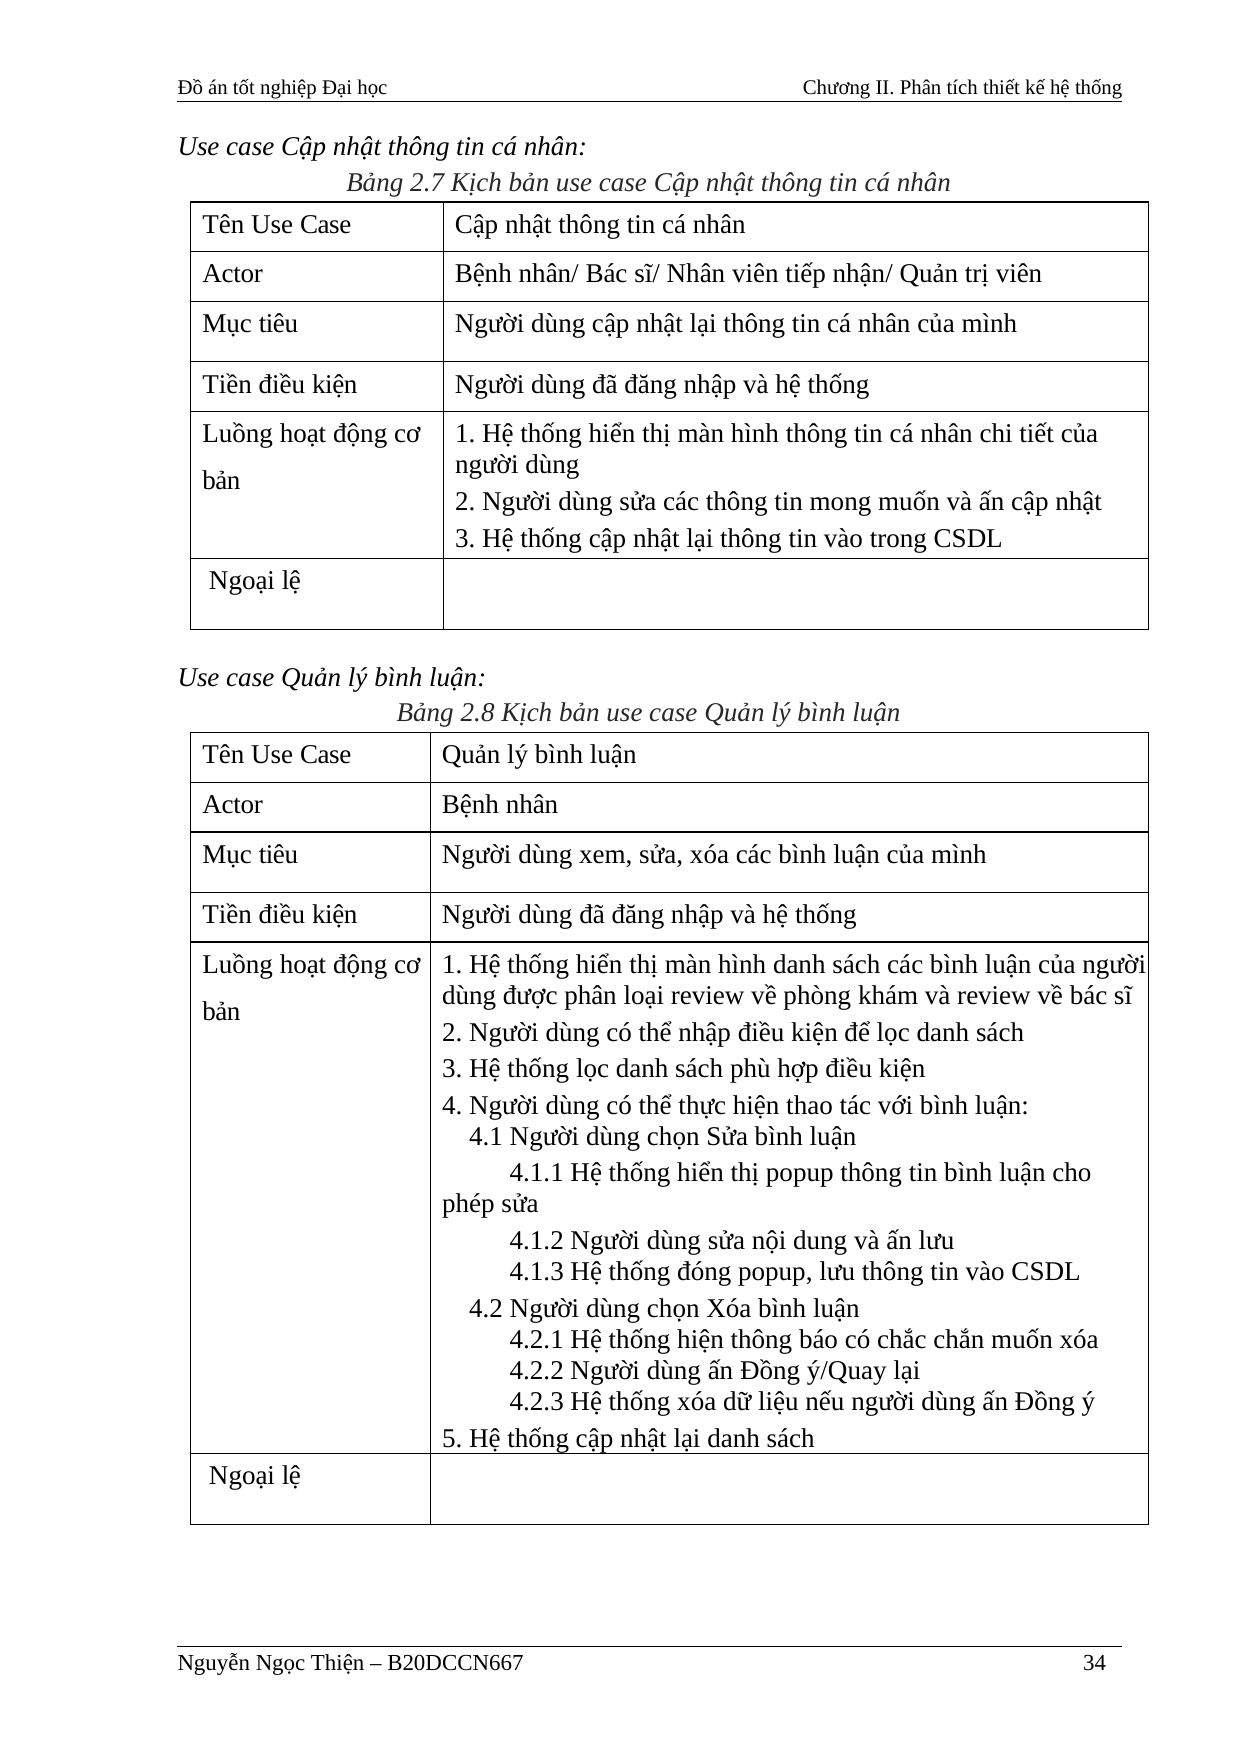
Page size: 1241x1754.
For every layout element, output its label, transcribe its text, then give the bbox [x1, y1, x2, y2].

table_cell Người dùng xem, sửa, xóa các bình luận của mình [431, 833, 1148, 892]
table_cell Ngoại lệ [191, 1454, 430, 1524]
subtitle Bảng 2.7 Kịch bản use case Cập nhật thông tin cá nhân [177, 166, 1122, 197]
table_cell Người dùng đã đăng nhập và hệ thống [431, 893, 1148, 941]
table_cell [444, 559, 1148, 629]
table_cell Bệnh nhân [431, 783, 1148, 831]
table_cell 1. Hệ thống hiển thị màn hình danh sách các bình luận của người dùng được phân loại review về phòng khám và review về bác sĩ 2. Người dùng có thể nhập điều kiện để lọc danh sách 3. Hệ thống lọc danh sách phù hợp điều kiện 4. Người dùng có thể thực hiện thao tác với bình luận: 4.1 Người dùng chọn Sửa bình luận 4.1.1 Hệ thống hiển thị popup thông tin bình luận cho phép sửa 4.1.2 Người dùng sửa nội dung và ấn lưu 4.1.3 Hệ thống đóng popup, lưu thông tin vào CSDL 4.2 Người dùng chọn Xóa bình luận 4.2.1 Hệ thống hiện thông báo có chắc chắn muốn xóa 4.2.2 Người dùng ấn Đồng ý/Quay lại 4.2.3 Hệ thống xóa dữ liệu nếu người dùng ấn Đồng ý 5. Hệ thống cập nhật lại danh sách [431, 943, 1148, 1453]
table_cell Actor [191, 252, 443, 301]
table_cell 1. Hệ thống hiển thị màn hình thông tin cá nhân chi tiết của người dùng 2. Người dùng sửa các thông tin mong muốn và ấn cập nhật 3. Hệ thống cập nhật lại thông tin vào trong CSDL [444, 412, 1148, 558]
table_cell Ngoại lệ [191, 559, 443, 629]
table_cell [431, 1454, 1148, 1524]
table_cell Mục tiêu [191, 833, 430, 892]
text Use case Quản lý bình luận: [177, 661, 1122, 692]
table_header Tên Use Case [191, 203, 443, 251]
table_header Tên Use Case [191, 733, 430, 782]
table_cell Luồng hoạt động cơ bản [191, 943, 430, 1453]
text Use case Cập nhật thông tin cá nhân: [177, 130, 1122, 162]
subtitle Bảng 2.8 Kịch bản use case Quản lý bình luận [177, 696, 1122, 727]
table_cell Tiền điều kiện [191, 893, 430, 941]
table_cell Luồng hoạt động cơ bản [191, 412, 443, 558]
table_header Quản lý bình luận [431, 733, 1148, 782]
table_header Cập nhật thông tin cá nhân [444, 203, 1148, 251]
table_cell Tiền điều kiện [191, 362, 443, 411]
table_cell Mục tiêu [191, 302, 443, 361]
table_cell Bệnh nhân/ Bác sĩ/ Nhân viên tiếp nhận/ Quản trị viên [444, 252, 1148, 301]
table_cell Actor [191, 783, 430, 831]
table_cell Người dùng đã đăng nhập và hệ thống [444, 362, 1148, 411]
table_cell Người dùng cập nhật lại thông tin cá nhân của mình [444, 302, 1148, 361]
